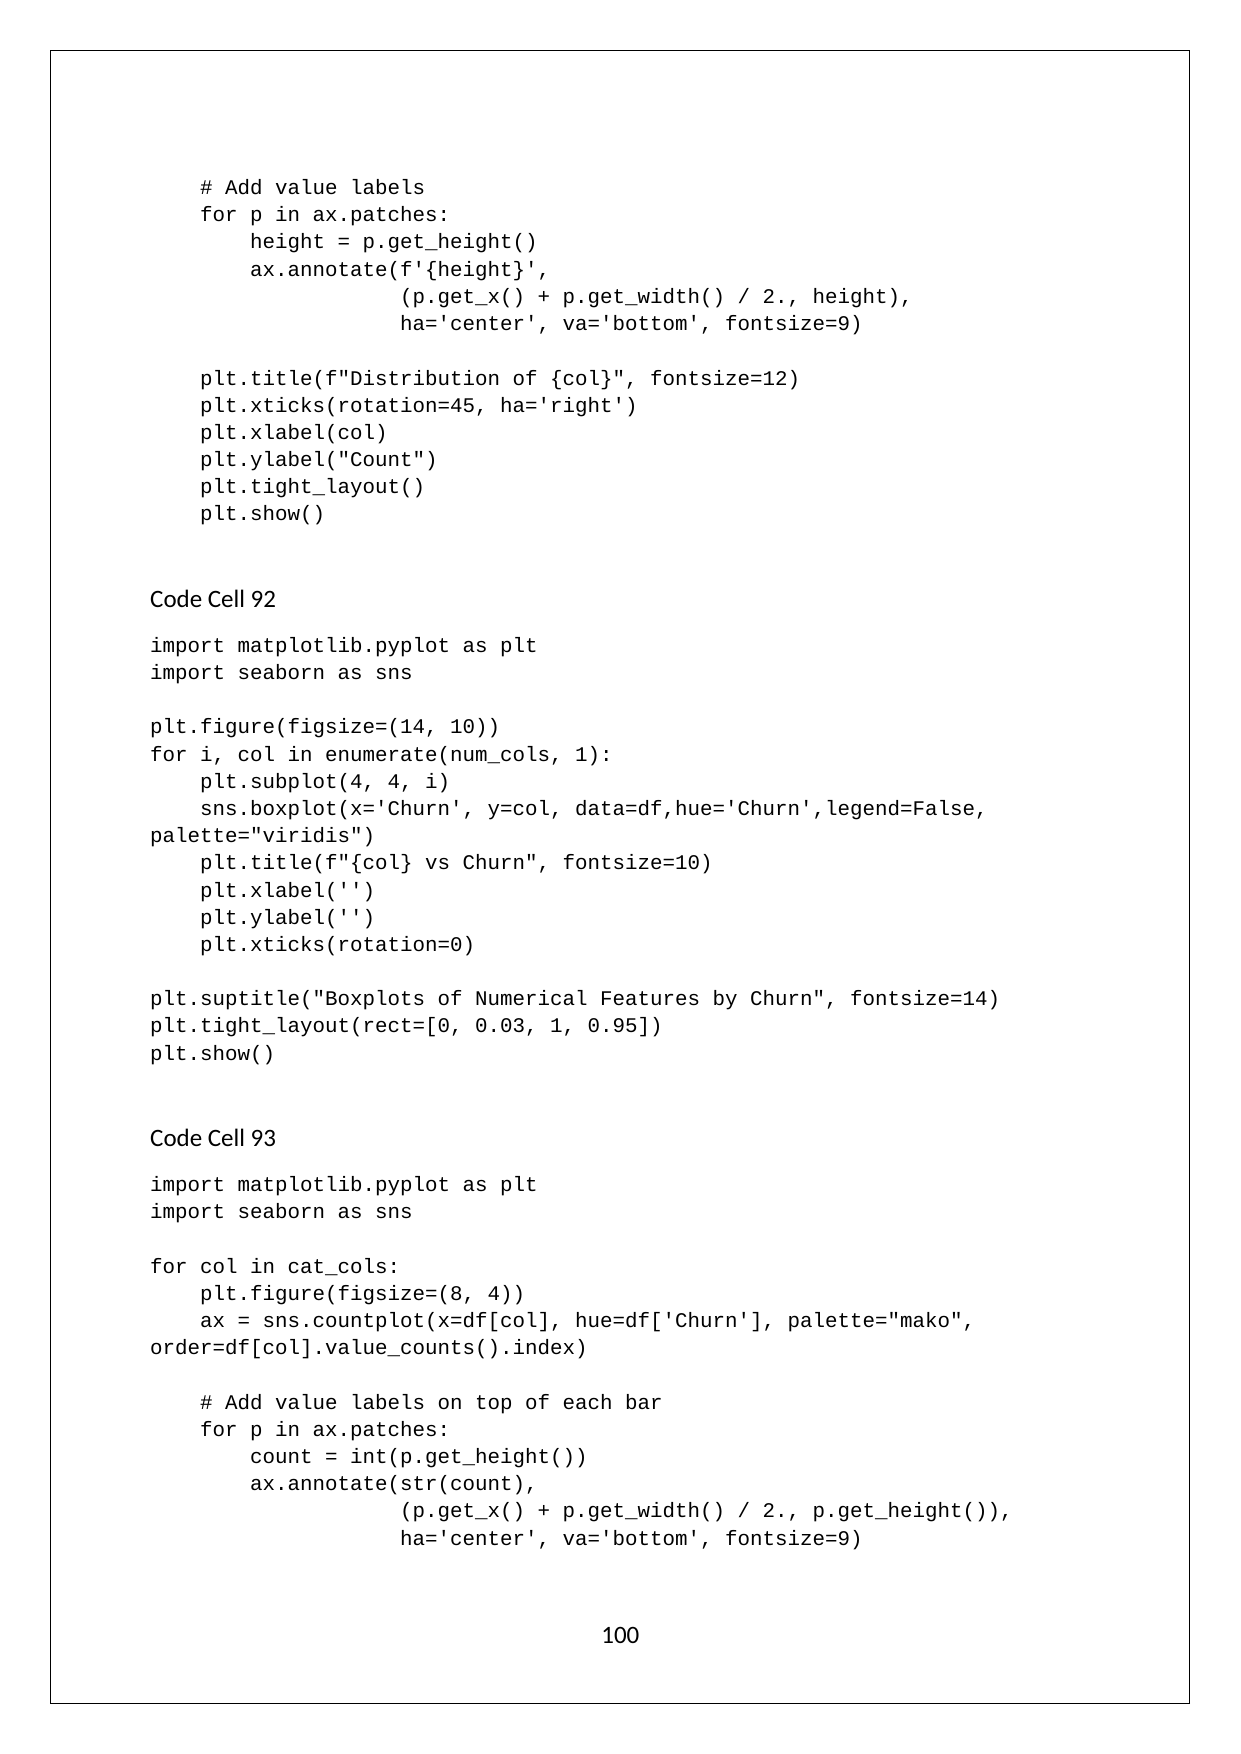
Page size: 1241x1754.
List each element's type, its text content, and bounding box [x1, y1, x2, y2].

text Code Cell 93 [150, 1122, 1090, 1153]
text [150, 1174, 1090, 1578]
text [150, 150, 1090, 562]
text import matplotlib.pyplot as plt import seaborn as sns plt.figure(figsize=(14, 10)) for i, col in enumerate(num_cols, 1): plt.subplot(4, 4, i) sns.boxplot(x='Churn', y=col, data=df,hue='Churn',legend=False, palette="viridis") plt.title(f"{col} vs Churn", fontsize=10) plt.xlabel('') plt.ylabel('') plt.xticks(rotation=0) plt.suptitle("Boxplots of Numerical Features by Churn", fontsize=14) plt.tight_layout(rect=[0, 0.03, 1, 0.95]) plt.show() [150, 635, 1090, 1101]
text Code Cell 92 [150, 583, 1090, 614]
